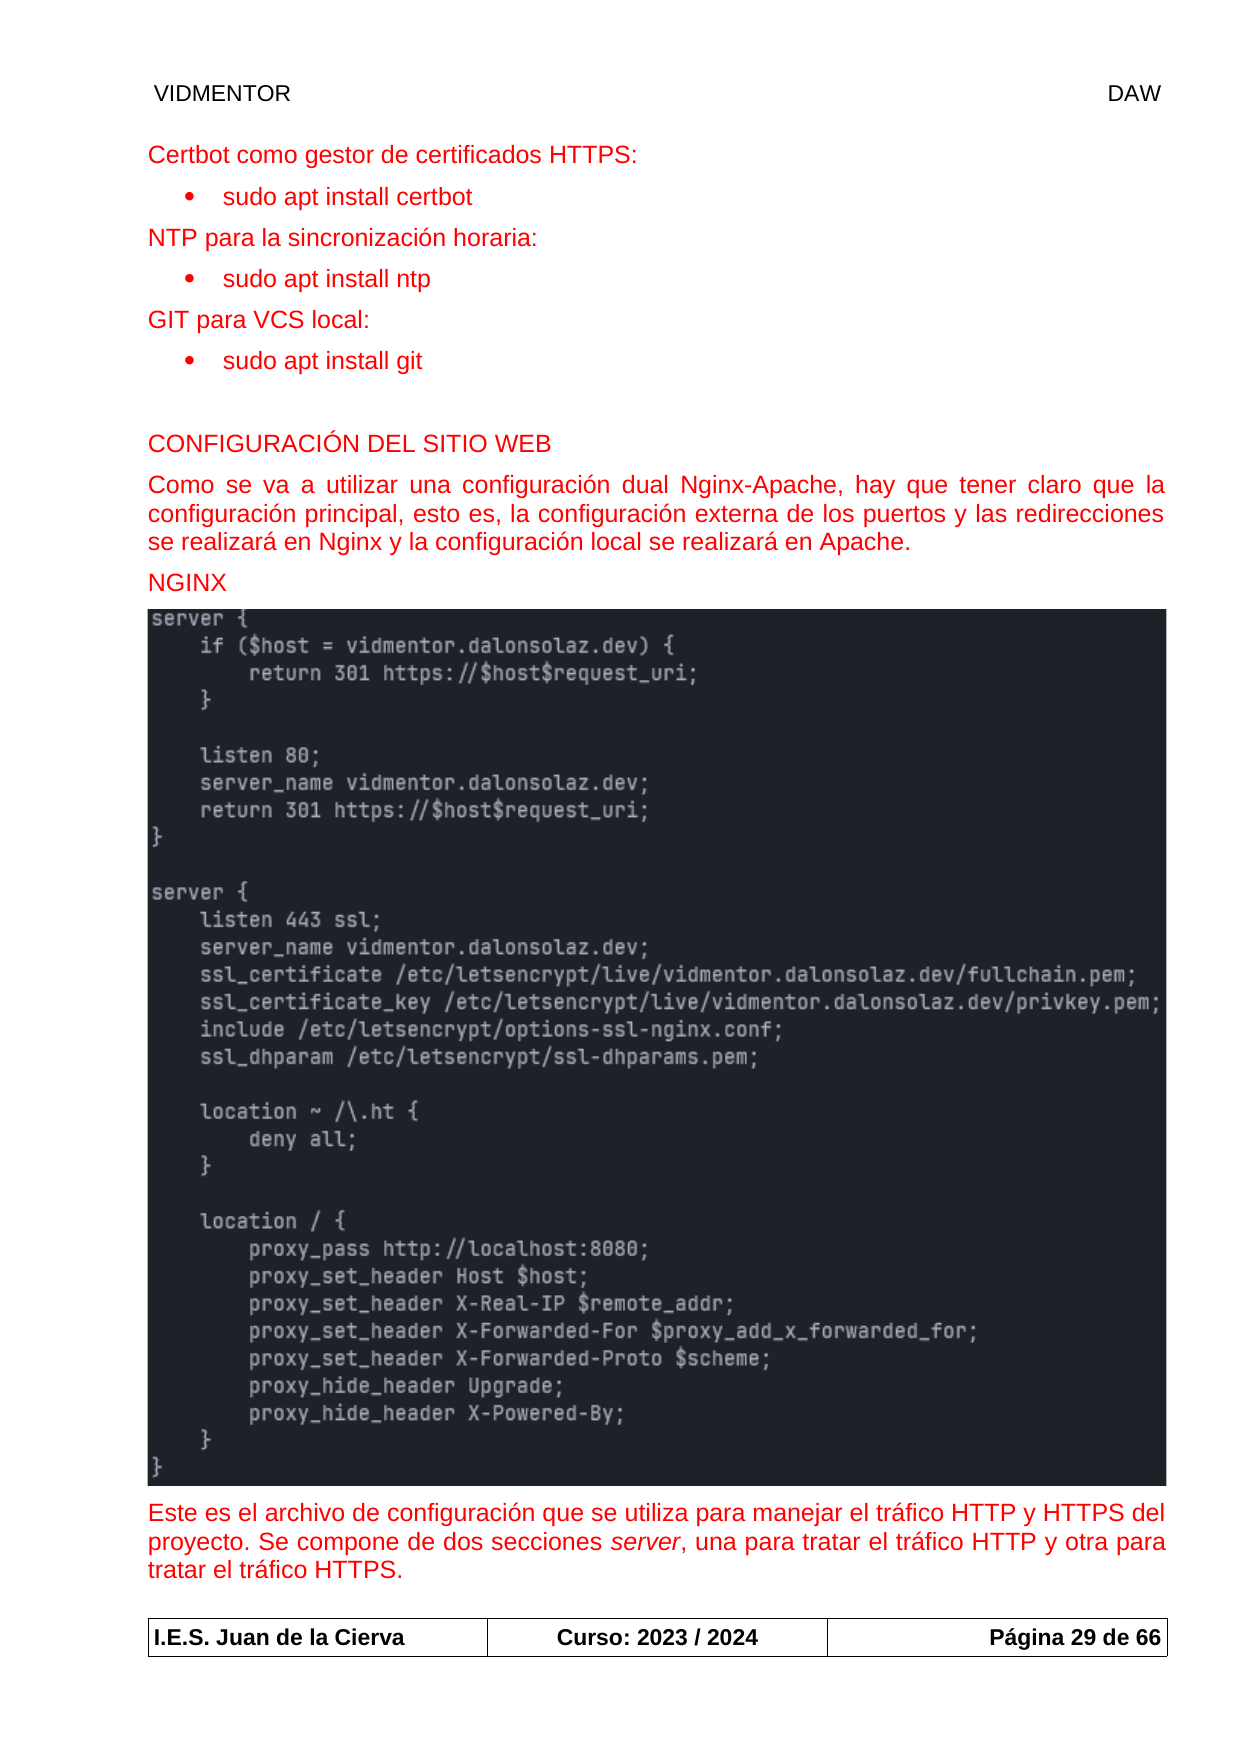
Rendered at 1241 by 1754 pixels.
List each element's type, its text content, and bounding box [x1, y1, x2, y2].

text NGINX [148, 568, 1167, 597]
text Certbot como gestor de certificados HTTPS: [148, 140, 1167, 169]
text GIT para VCS local: [148, 305, 1167, 334]
text Como se va a utilizar una configuración dual Nginx-Apache, hay que tener claro que la configuración principal, esto es, la configuración externa de los puertos y las redirecciones se realizará en Nginx y la configuración local se realizará en Apache. [148, 470, 1167, 556]
list sudo apt install ntp [185, 264, 1167, 293]
list sudo apt install git [185, 346, 1167, 375]
text CONFIGURACIÓN DEL SITIO WEB [148, 429, 1167, 457]
list sudo apt install certbot [185, 181, 1167, 210]
text NTP para la sincronización horaria: [148, 223, 1167, 251]
text Este es el archivo de configuración que se utiliza para manejar el tráfico HTTP y HTTPS del proyecto. Se compone de dos secciones server, una para tratar el tráfico HTTP y otra para tratar el tráfico HTTPS. [148, 1498, 1167, 1584]
picture [147, 609, 1167, 1486]
